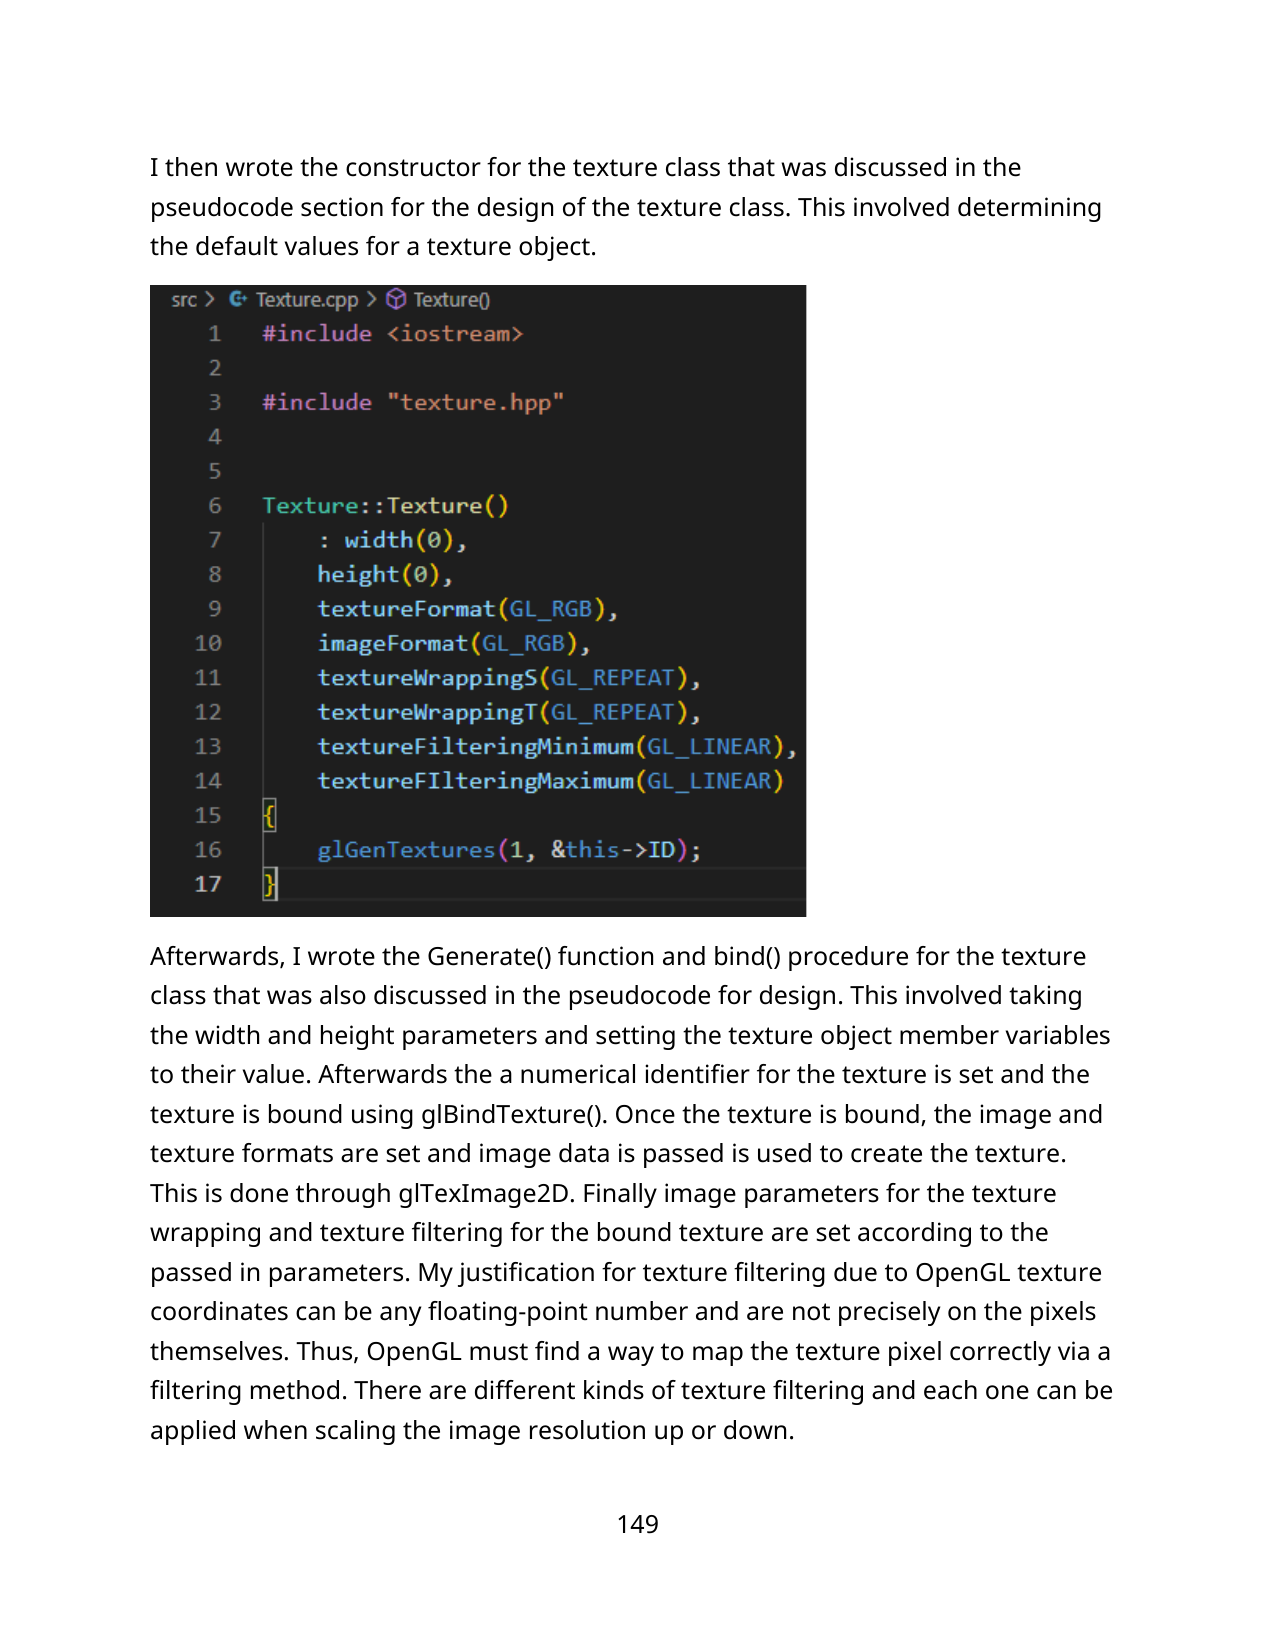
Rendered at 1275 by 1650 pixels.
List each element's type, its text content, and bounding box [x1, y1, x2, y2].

picture [150, 285, 807, 917]
text Afterwards, I wrote the Generate() function and bind() procedure for the texture class that was also discussed in the pseudocode for design. This involved taking the width and height parameters and setting the texture object member variables to their value. Afterwards the a numerical identifier for the texture is set and the texture is bound using glBindTexture(). Once the texture is bound, the image and texture formats are set and image data is passed is used to create the texture. This is done through glTexImage2D. Finally image parameters for the texture wrapping and texture filtering for the bound texture are set according to the passed in parameters. My justification for texture filtering due to OpenGL texture coordinates can be any floating-point number and are not precisely on the pixels themselves. Thus, OpenGL must find a way to map the texture pixel correctly via a filtering method. There are different kinds of texture filtering and each one can be applied when scaling the image resolution up or down. [150, 938, 1125, 1446]
text I then wrote the constructor for the texture class that was discussed in the pseudocode section for the design of the texture class. This involved determining the default values for a texture object. [150, 150, 1125, 263]
